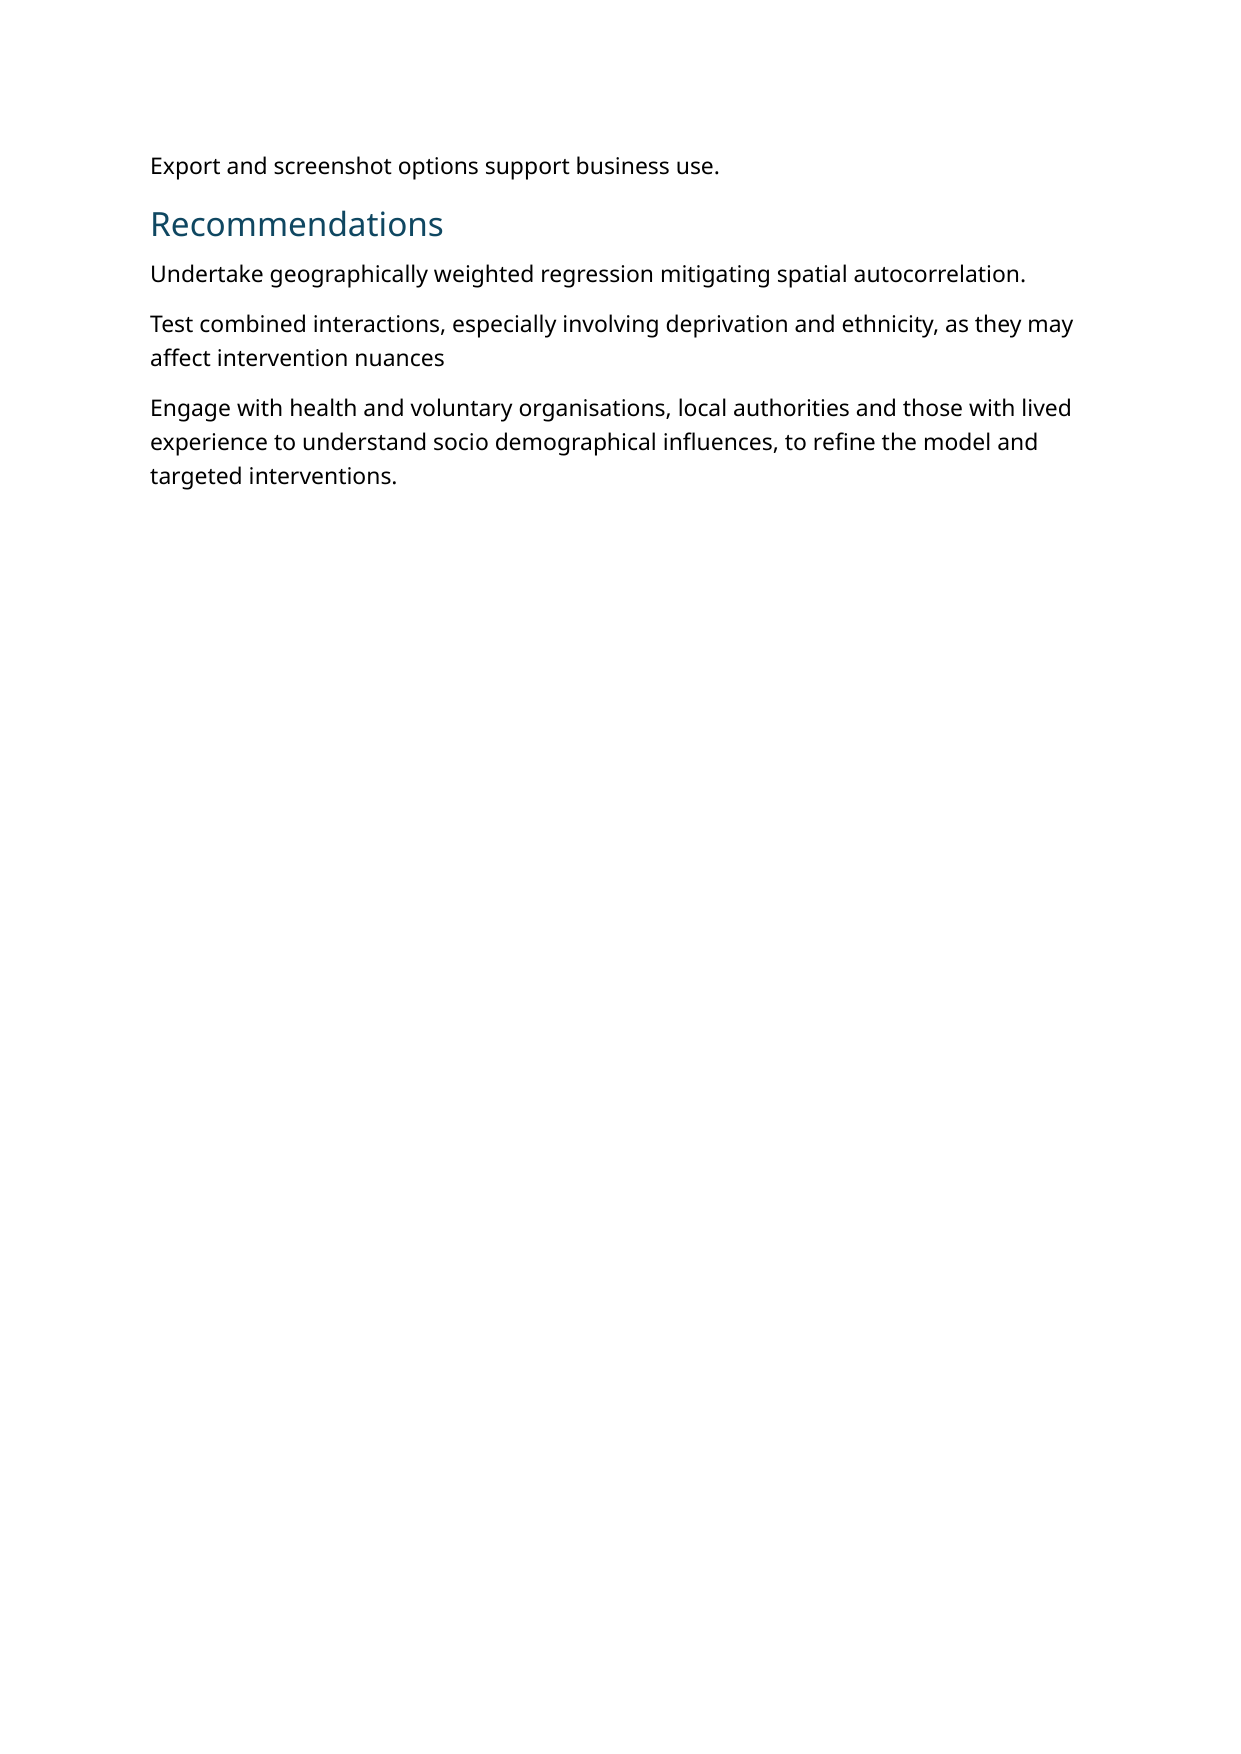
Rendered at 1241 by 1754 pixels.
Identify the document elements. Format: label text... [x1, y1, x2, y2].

subtitle Recommendations [150, 200, 1090, 246]
text Test combined interactions, especially involving deprivation and ethnicity, as they may affect intervention nuances [150, 308, 1090, 373]
text Engage with health and voluntary organisations, local authorities and those with lived experience to understand socio demographical influences, to refine the model and targeted interventions. [150, 392, 1090, 491]
text Export and screenshot options support business use. [150, 150, 1090, 181]
text Undertake geographically weighted regression mitigating spatial autocorrelation. [150, 258, 1090, 289]
